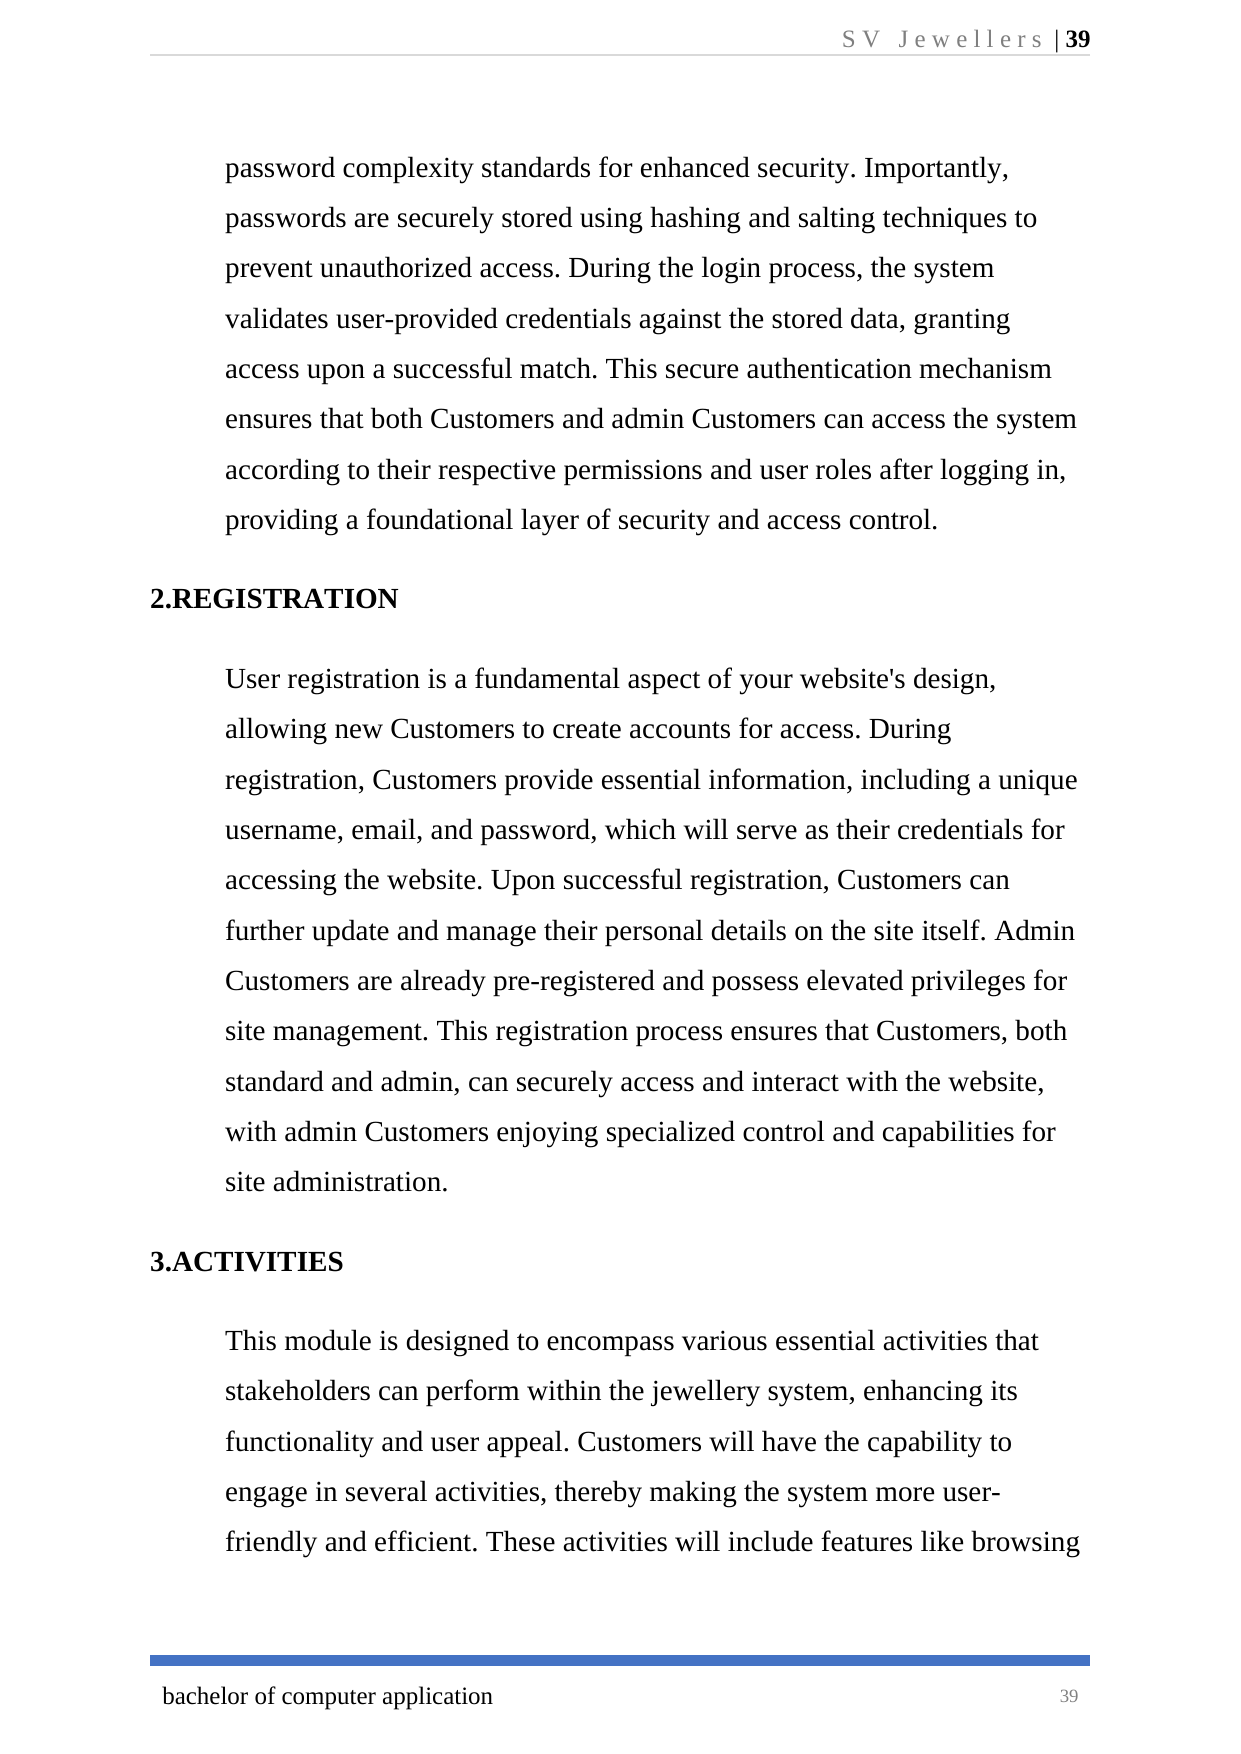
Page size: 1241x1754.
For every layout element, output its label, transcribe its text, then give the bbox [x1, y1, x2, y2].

text User authentication is a critical component in your system's design, accommodating two distinct user roles: Customers and admin Customers. Authentication is achieved through the use of unique usernames and corresponding passwords, with these credentials serving to verify the user's identity. New Customers have the option to register by selecting a unique username and creating a secure password, which should adhere to password complexity standards for enhanced security. Importantly, passwords are securely stored using hashing and salting techniques to prevent unauthorized access. During the login process, the system validates user-provided credentials against the stored data, granting access upon a successful match. This secure authentication mechanism ensures that both Customers and admin Customers can access the system according to their respective permissions and user roles after logging in, providing a foundational layer of security and access control. [225, 150, 1090, 838]
text User registration is a fundamental aspect of your website's design, allowing new Customers to create accounts for access. During registration, Customers provide essential information, including a unique username, email, and password, which will serve as their credentials for accessing the website. Upon successful registration, Customers can further update and manage their personal details on the site itself. Admin Customers are already pre-registered and possess elevated privileges for site management. This registration process ensures that Customers, both standard and admin, can securely access and interact with the website, with admin Customers enjoying specialized control and capabilities for site administration. [225, 963, 1090, 1500]
text 3.ACTIVITIES [150, 1546, 1090, 1579]
text 2.REGISTRATION [150, 883, 1090, 917]
